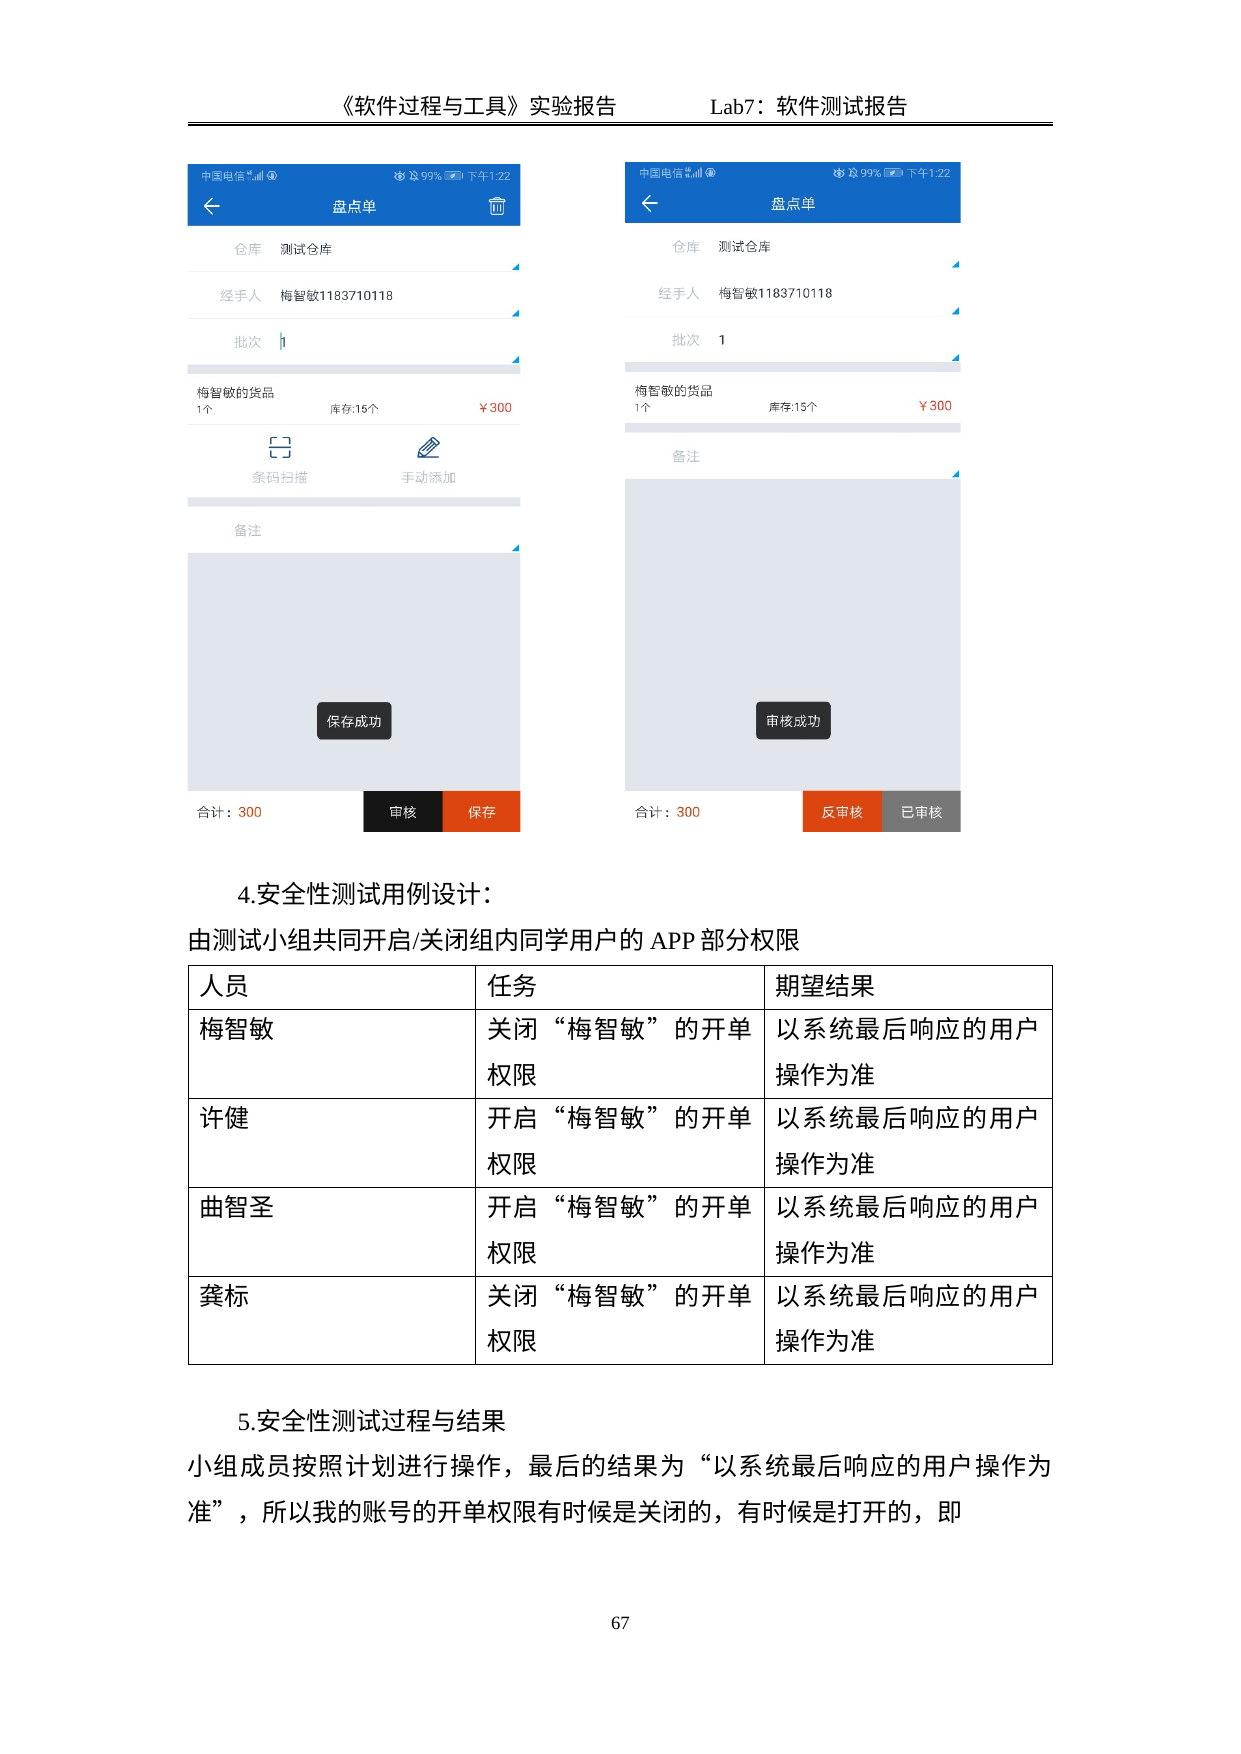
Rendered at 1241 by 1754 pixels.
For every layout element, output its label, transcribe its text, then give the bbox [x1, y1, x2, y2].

text 4.安全性测试用例设计： [187, 875, 1053, 911]
text 由测试小组共同开启/关闭组内同学用户的APP部分权限 [187, 920, 1053, 956]
table_cell 关闭“梅智敏”的开单权限 [476, 1277, 764, 1364]
table_cell 以系统最后响应的用户操作为准 [765, 1010, 1052, 1098]
table_cell 龚标 [189, 1277, 475, 1364]
table_cell 以系统最后响应的用户操作为准 [765, 1188, 1052, 1276]
table_cell 梅智敏 [189, 1010, 475, 1098]
table_cell 开启“梅智敏”的开单权限 [476, 1188, 764, 1276]
table_cell 许健 [189, 1099, 475, 1187]
picture [187, 164, 521, 832]
text 5.安全性测试过程与结果 [187, 1401, 1053, 1438]
table_cell 以系统最后响应的用户操作为准 [765, 1277, 1052, 1364]
picture [625, 162, 961, 832]
table_cell 曲智圣 [189, 1188, 475, 1276]
table_cell 开启“梅智敏”的开单权限 [476, 1099, 764, 1187]
table_cell 以系统最后响应的用户操作为准 [765, 1099, 1052, 1187]
table_header 期望结果 [765, 966, 1052, 1009]
table_cell 关闭“梅智敏”的开单权限 [476, 1010, 764, 1098]
table_header 人员 [189, 966, 475, 1009]
text 小组成员按照计划进行操作，最后的结果为“以系统最后响应的用户操作为准”，所以我的账号的开单权限有时候是关闭的，有时候是打开的，即 [187, 1447, 1053, 1528]
table_header 任务 [476, 966, 764, 1009]
